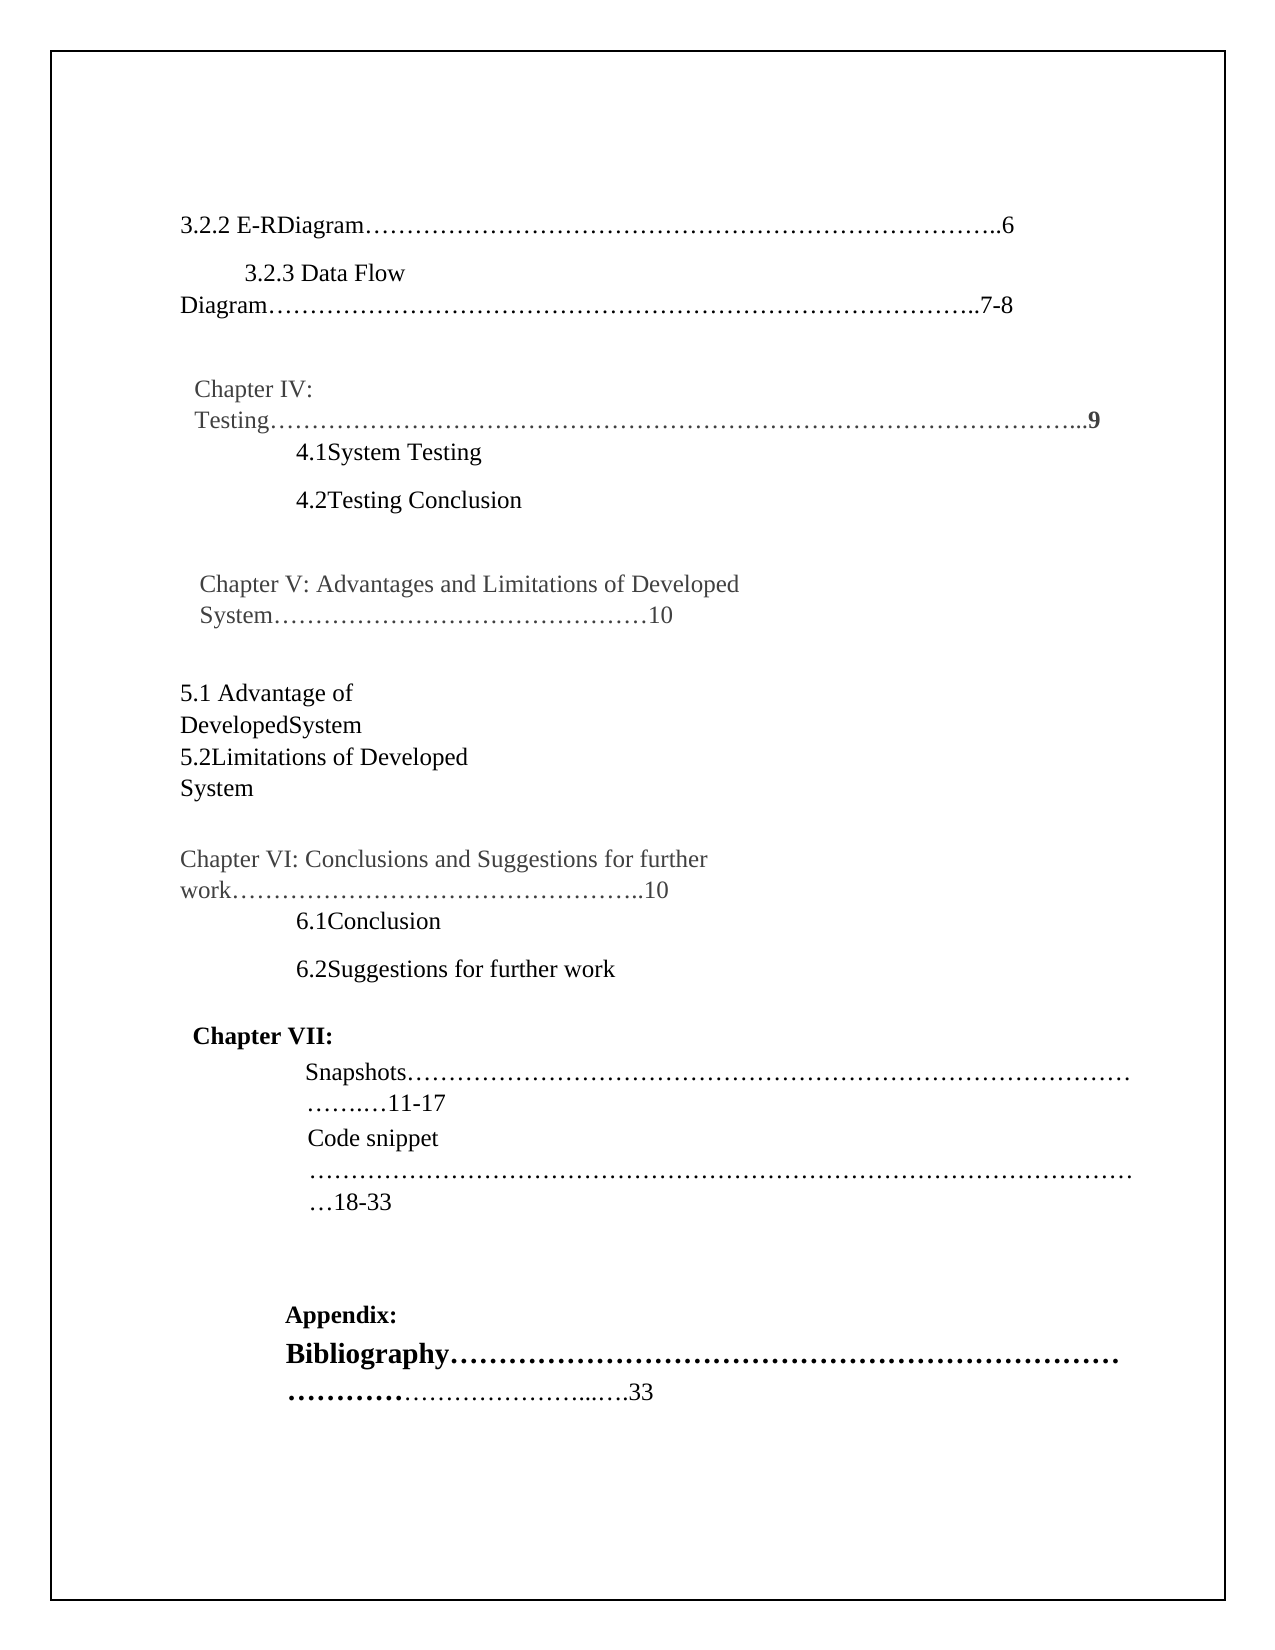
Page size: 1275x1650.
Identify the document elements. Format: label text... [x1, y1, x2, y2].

text 4.1System Testing [296, 437, 1140, 465]
subtitle Chapter V: Advantages and Limitations of Developed System………………………………………10 [199, 569, 1140, 629]
text 3.2.2 E-RDiagram…………………………………………………………………..6 [180, 210, 1140, 239]
text 3.2.3 Data Flow Diagram…………………………………………………………………………..7-8 [180, 258, 1140, 319]
text 6.2Suggestions for further work [296, 954, 1140, 983]
text 6.1Conclusion [296, 906, 1140, 935]
text Snapshots………………………………………………………………………………….…11-17 [305, 1057, 1140, 1117]
text 4.2Testing Conclusion [296, 485, 1140, 514]
text Code snippet …………………………………………………………………………………………18-33 [307, 1123, 1140, 1216]
text Chapter VII: [192, 1021, 1140, 1049]
text Bibliography…………………………………………………………………………………………...….33 [286, 1336, 1140, 1406]
text 5.1 Advantage of DevelopedSystem 5.2Limitations of Developed System [180, 678, 493, 802]
text Appendix: [285, 1300, 1140, 1329]
subtitle Chapter IV: Testing……………………………………………………………………………………...9 [194, 374, 1140, 434]
subtitle Chapter VI: Conclusions and Suggestions for further work…………………………………………..10 [180, 844, 1140, 904]
